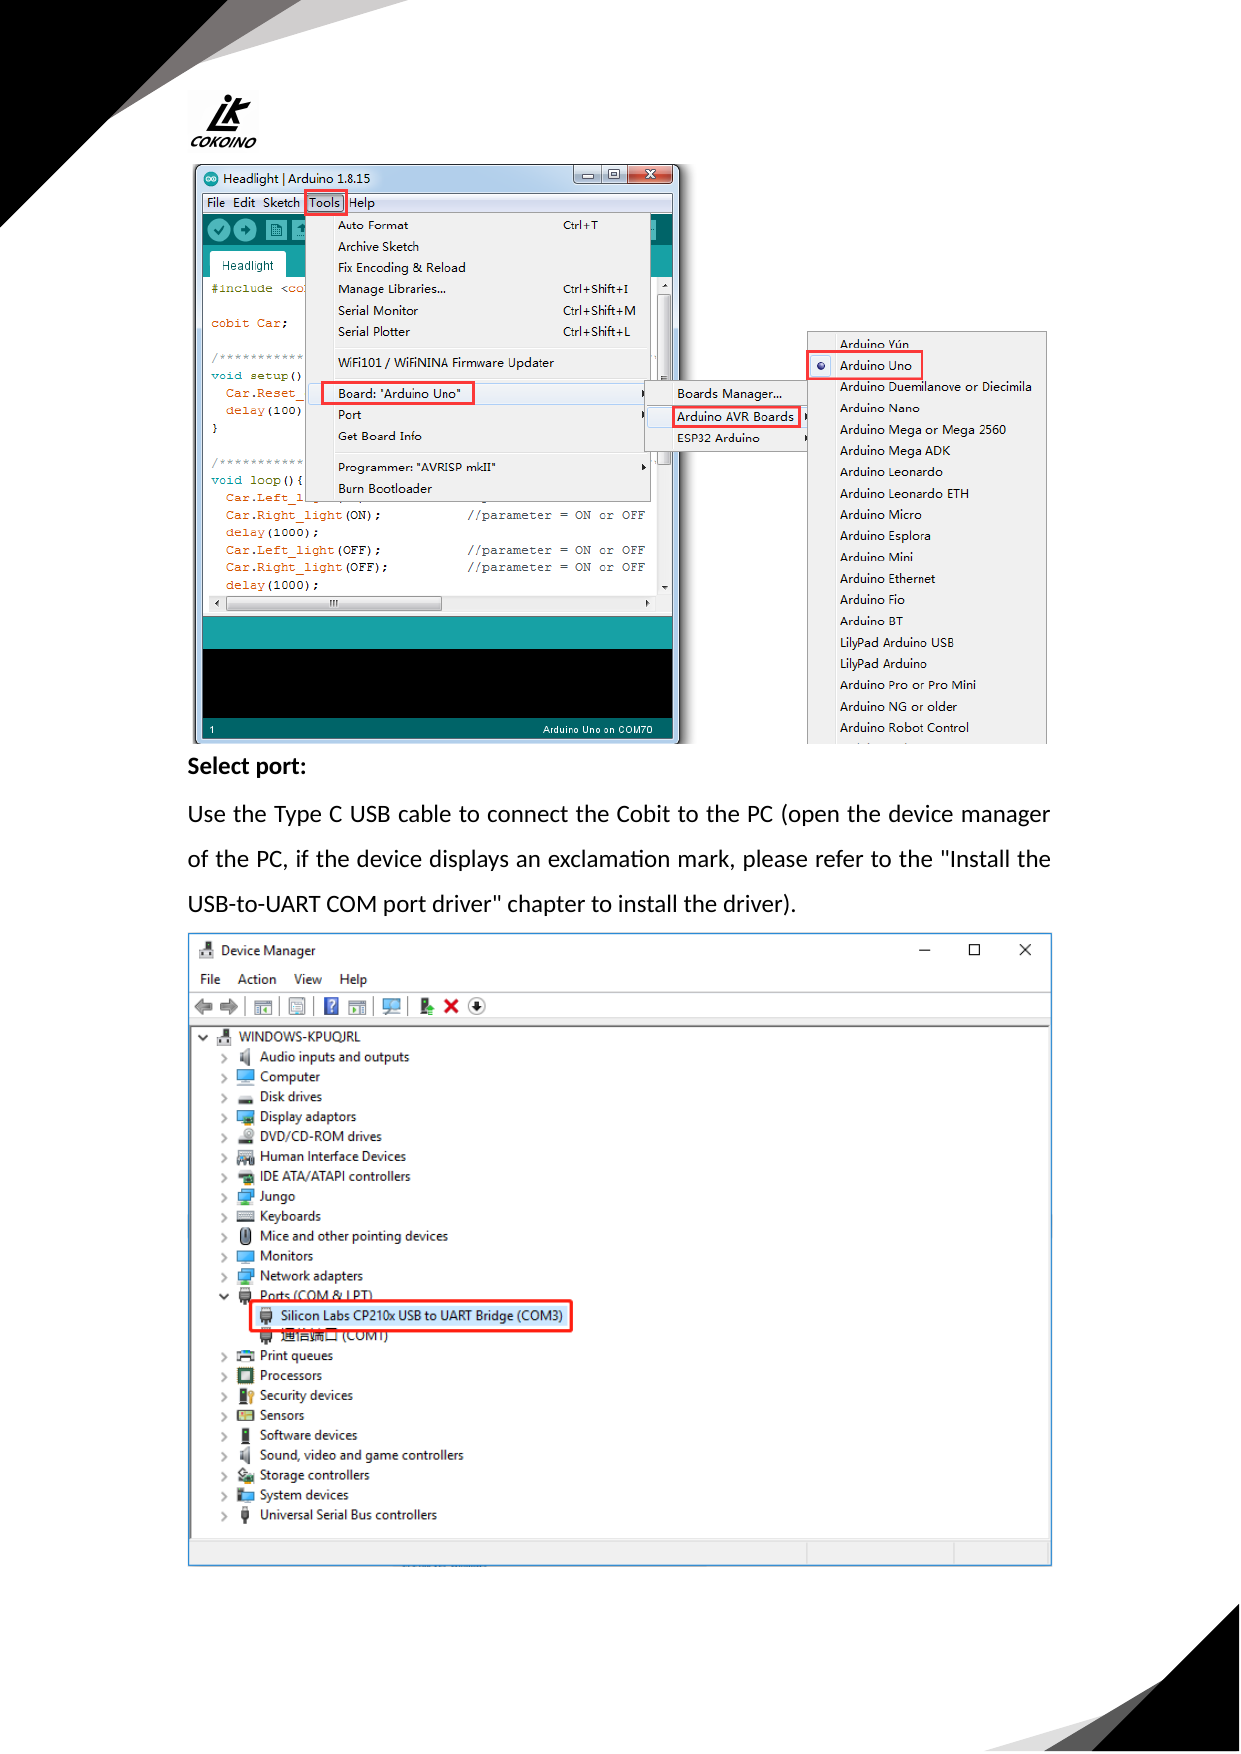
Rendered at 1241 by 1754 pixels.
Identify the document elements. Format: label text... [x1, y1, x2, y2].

picture [187, 932, 1053, 1567]
picture [192, 164, 1048, 744]
text Select port: [187, 749, 1053, 782]
picture [187, 90, 259, 153]
text Use the Type C USB cable to connect the Cobit to the PC (open the device manager of the PC, if the device displays an exclamation mark, please refer to the "Install the USB-to-UART COM port driver" chapter to install the driver). [187, 797, 1053, 920]
